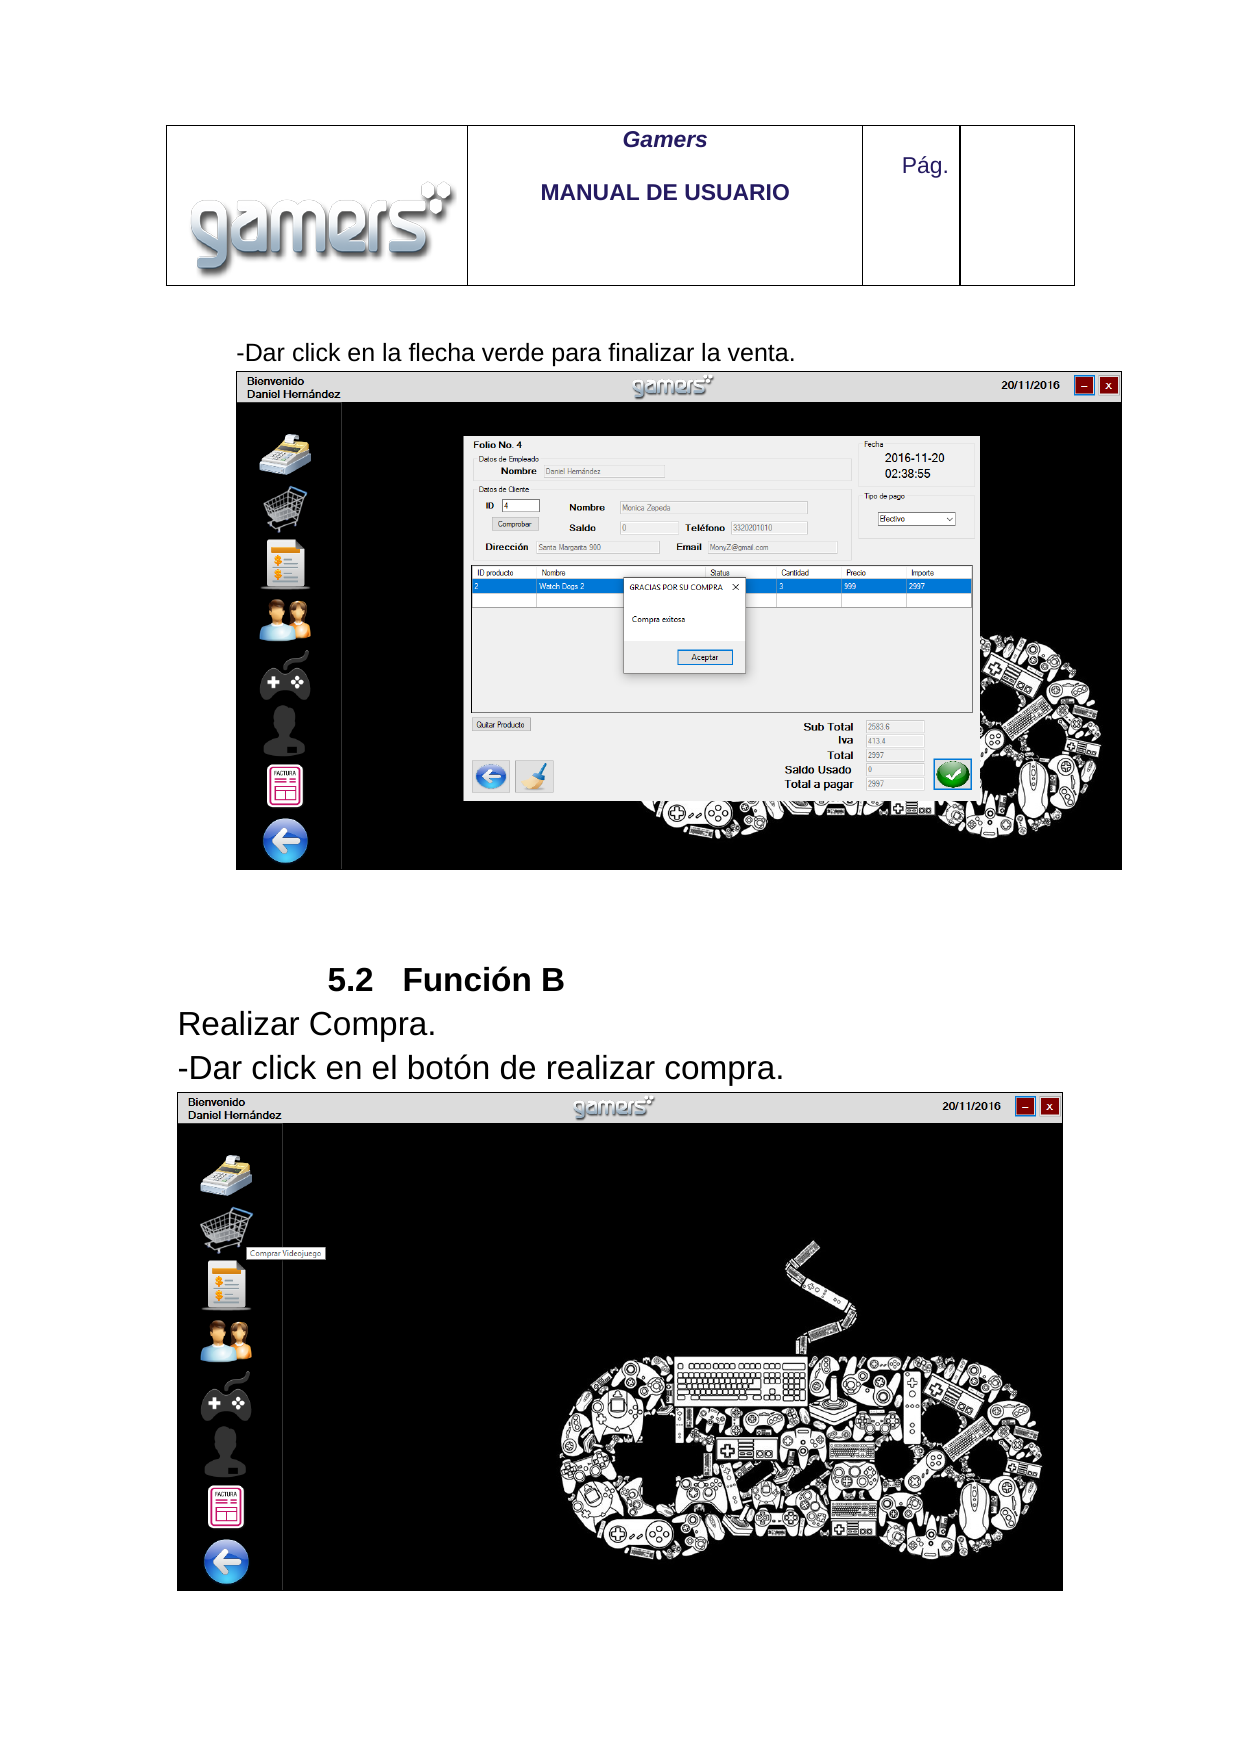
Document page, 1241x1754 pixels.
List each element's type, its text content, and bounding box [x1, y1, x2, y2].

picture [178, 1093, 1062, 1590]
text Función B [327, 960, 1063, 998]
list -Dar click en el botón de realizar compra. [177, 1048, 1063, 1087]
list Realizar Compra. [177, 1004, 1063, 1043]
list -Dar click en la flecha verde para finalizar la venta. [236, 338, 1063, 367]
picture [177, 171, 457, 285]
picture [237, 372, 1121, 869]
